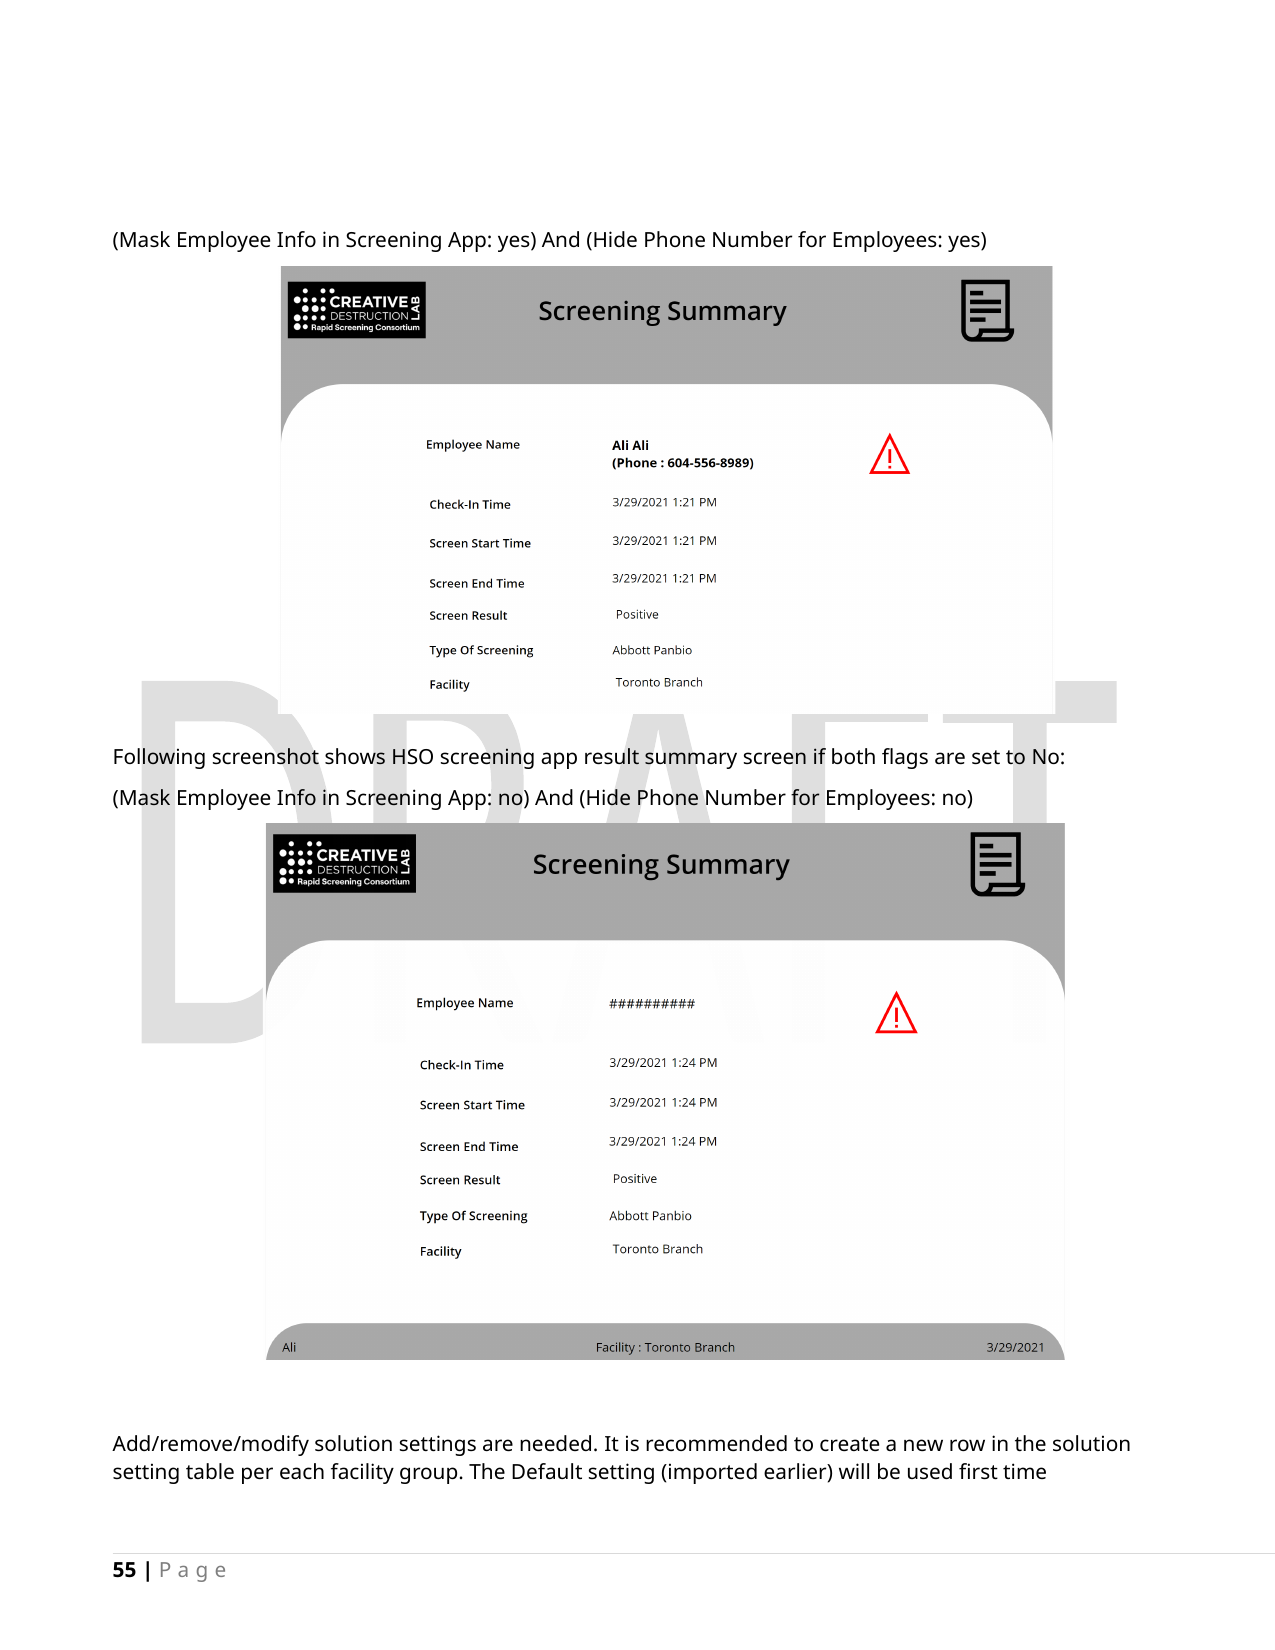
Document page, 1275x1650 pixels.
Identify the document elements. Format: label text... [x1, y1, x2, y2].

text (Mask Employee Info in Screening App: no) And (Hide Phone Number for Employees: no) [112, 783, 1146, 811]
picture [277, 266, 1056, 714]
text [112, 1429, 1146, 1486]
text (Mask Employee Info in Screening App: yes) And (Hide Phone Number for Employees: yes) [112, 225, 1146, 253]
picture [262, 823, 1071, 1360]
text Following screenshot shows HSO screening app result summary screen if both flags are set to No: [112, 742, 1146, 771]
